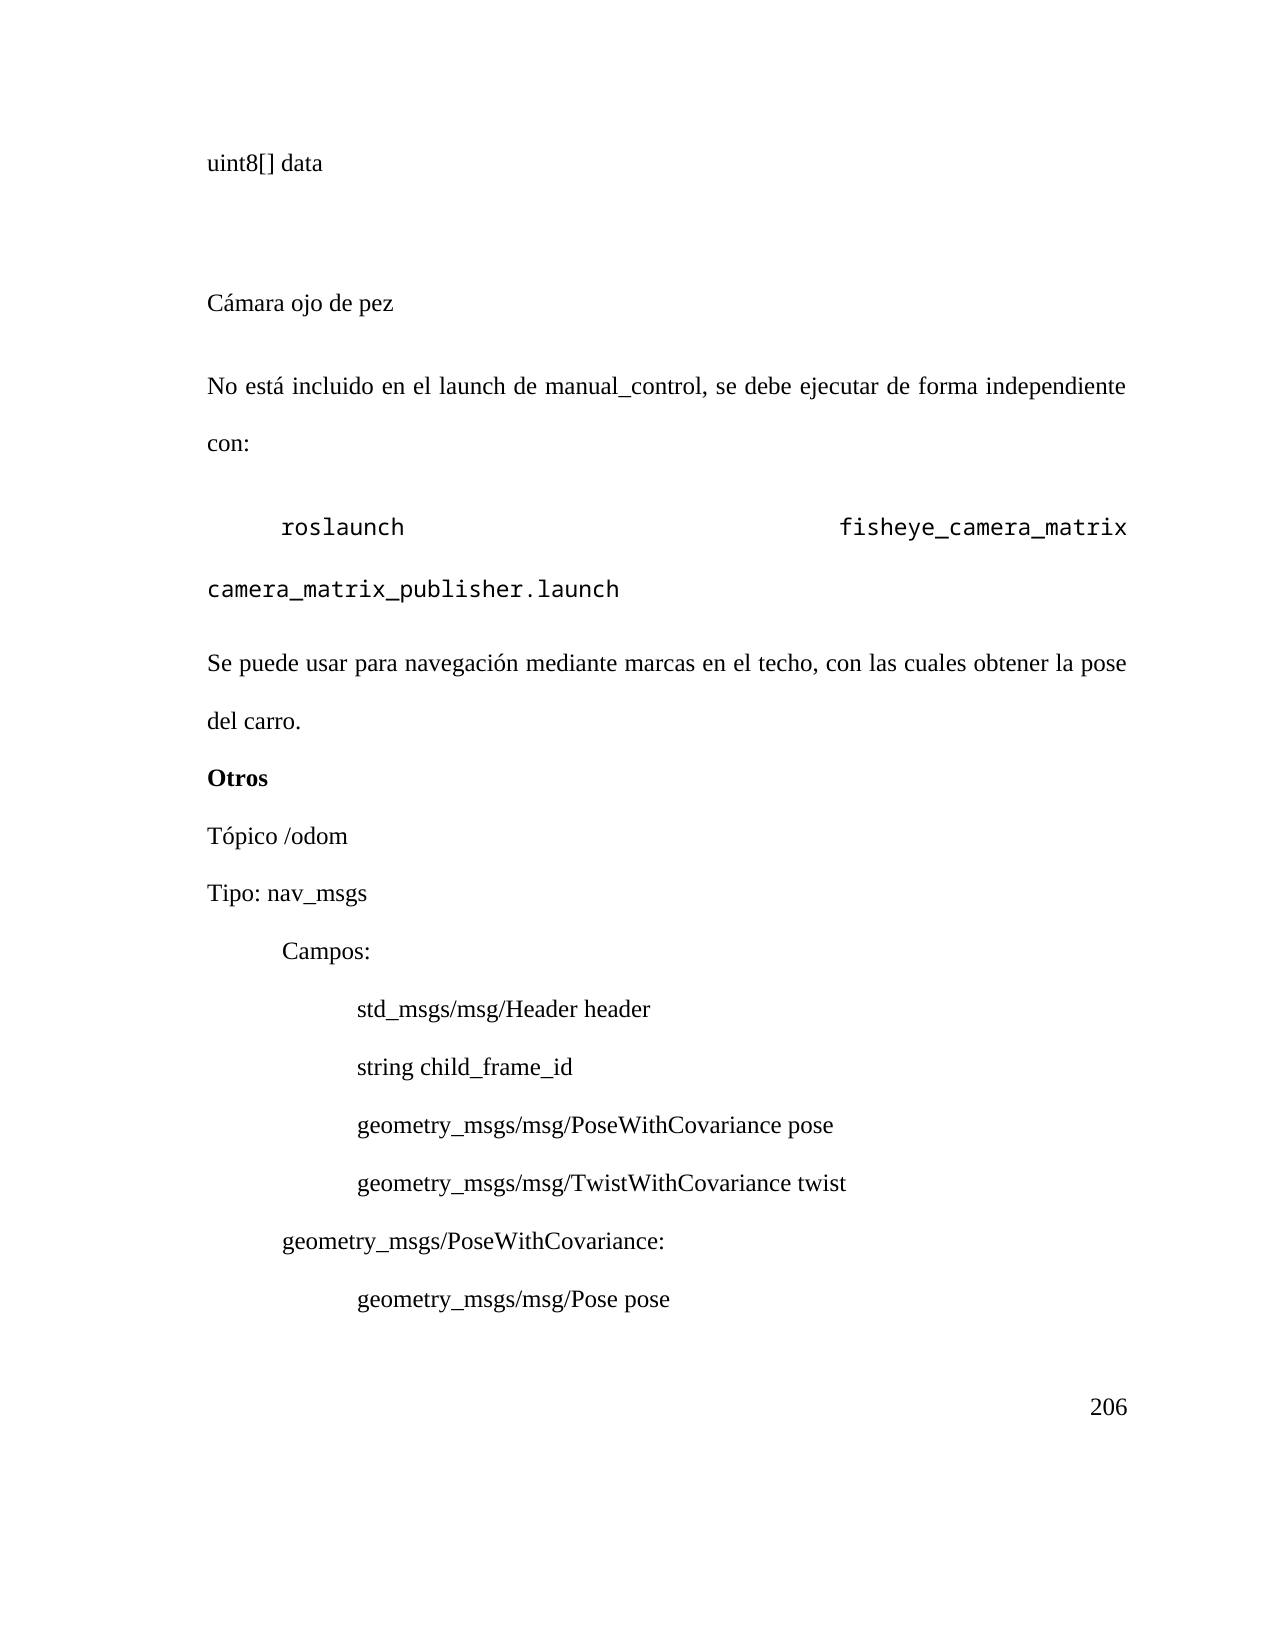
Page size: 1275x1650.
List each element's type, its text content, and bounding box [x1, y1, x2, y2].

text Otros [207, 763, 1127, 792]
text Cámara ojo de pez [207, 288, 1127, 317]
text No está incluido en el launch de manual_control, se debe ejecutar de forma independiente con: [207, 371, 1127, 457]
text Campos: [282, 936, 1127, 964]
text string child_frame_id [357, 1052, 1127, 1081]
text Se puede usar para navegación mediante marcas en el techo, con las cuales obtener la pose del carro. [207, 648, 1127, 734]
text uint8[] data [207, 148, 629, 176]
text geometry_msgs/msg/PoseWithCovariance pose [357, 1110, 1127, 1138]
text geometry_msgs/msg/TwistWithCovariance twist [357, 1168, 1127, 1197]
text geometry_msgs/PoseWithCovariance: [282, 1226, 1127, 1254]
text roslaunch fisheye_camera_matrix camera_matrix_publisher.launch [207, 511, 1127, 604]
text Tópico /odom [207, 821, 1127, 849]
text std_msgs/msg/Header header [357, 994, 1127, 1022]
text Tipo: nav_msgs [207, 878, 1127, 907]
text geometry_msgs/msg/Pose pose [357, 1284, 1127, 1313]
